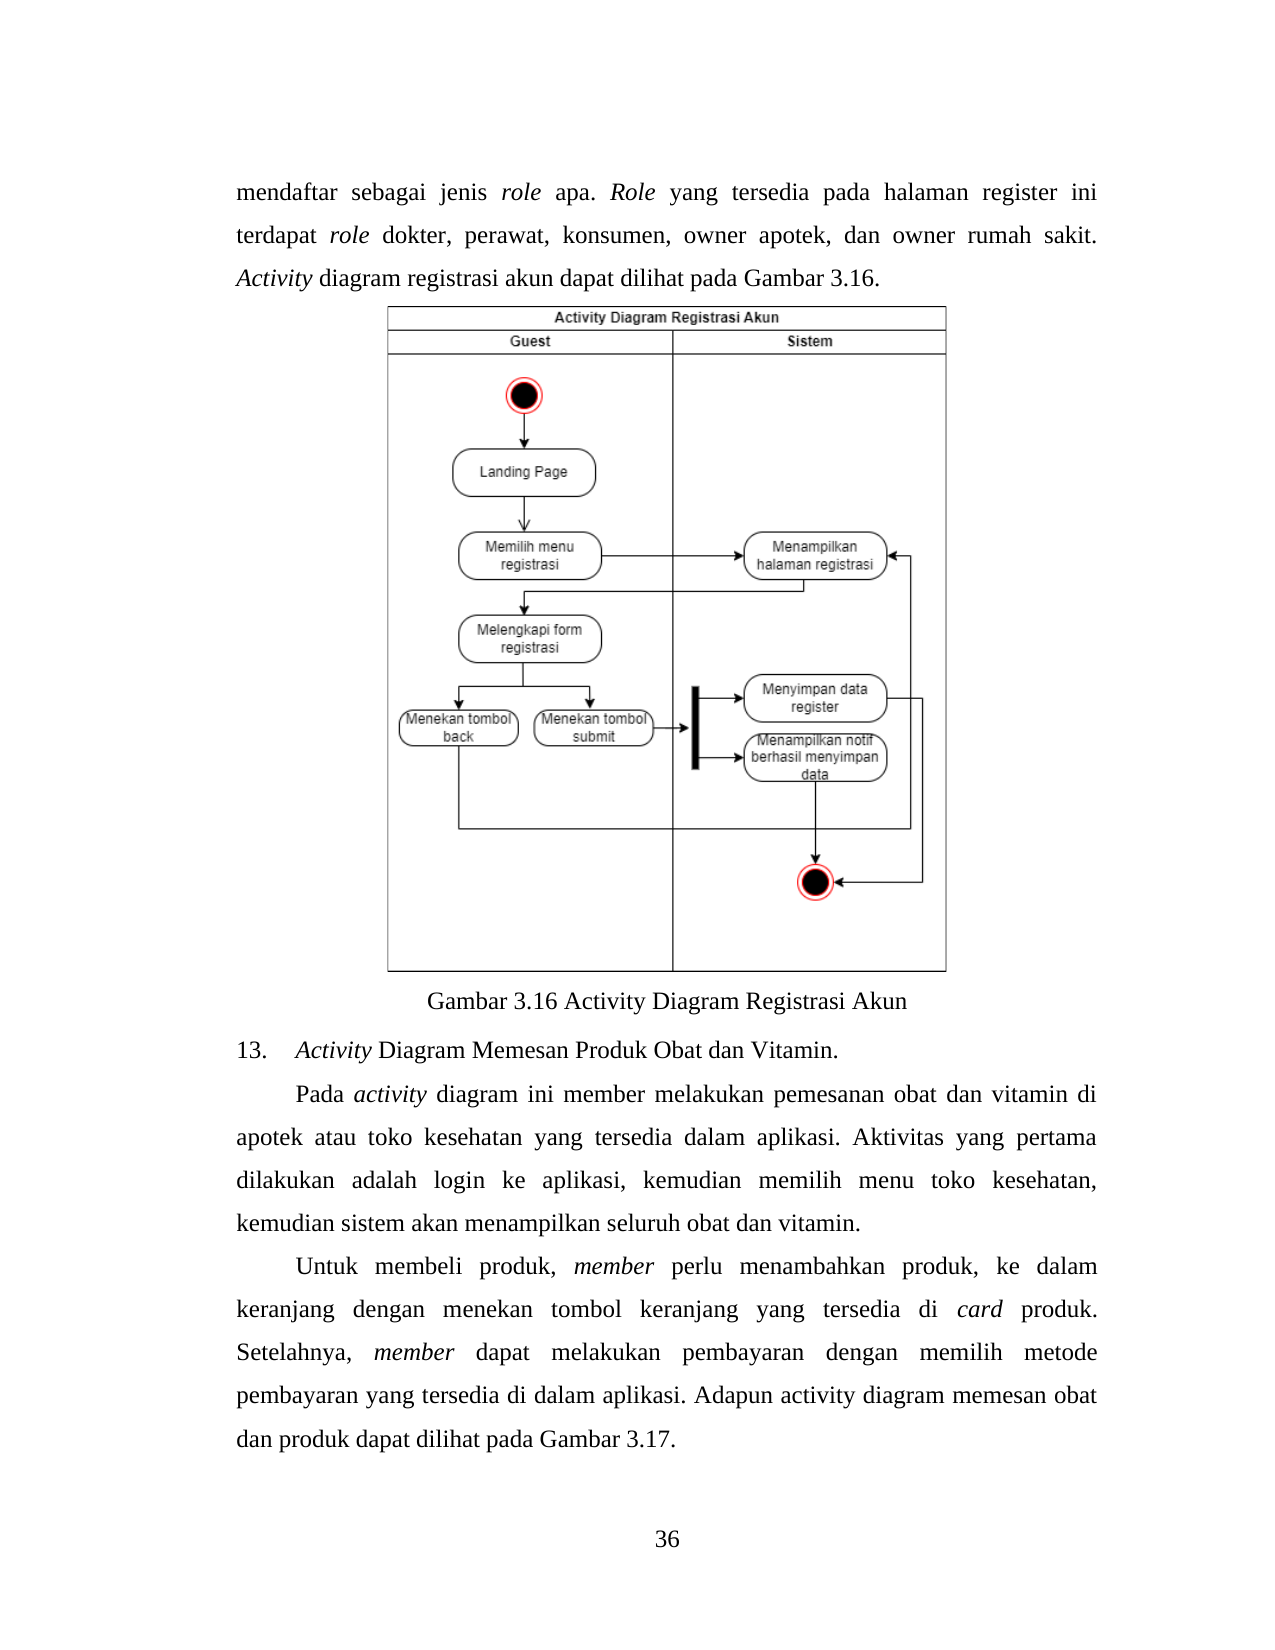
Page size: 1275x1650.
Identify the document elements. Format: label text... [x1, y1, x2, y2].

text Untuk membeli produk, member perlu menambahkan produk, ke dalam keranjang dengan menekan tombol keranjang yang tersedia di card produk. Setelahnya, member dapat melakukan pembayaran dengan memilih metode pembayaran yang tersedia di dalam aplikasi. Adapun activity diagram memesan obat dan produk dapat dilihat pada Gambar 3.17. [236, 1251, 1098, 1452]
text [236, 177, 1098, 292]
text Gambar 3.16 Activity Diagram Registrasi Akun [236, 986, 1098, 1015]
text Pada activity diagram ini member melakukan pemesanan obat dan vitamin di apotek atau toko kesehatan yang tersedia dalam aplikasi. Aktivitas yang pertama dilakukan adalah login ke aplikasi, kemudian memilih menu toko kesehatan, kemudian sistem akan menampilkan seluruh obat dan vitamin. [236, 1079, 1098, 1237]
list Activity Diagram Memesan Produk Obat dan Vitamin. [236, 1036, 1098, 1064]
picture [387, 306, 947, 972]
